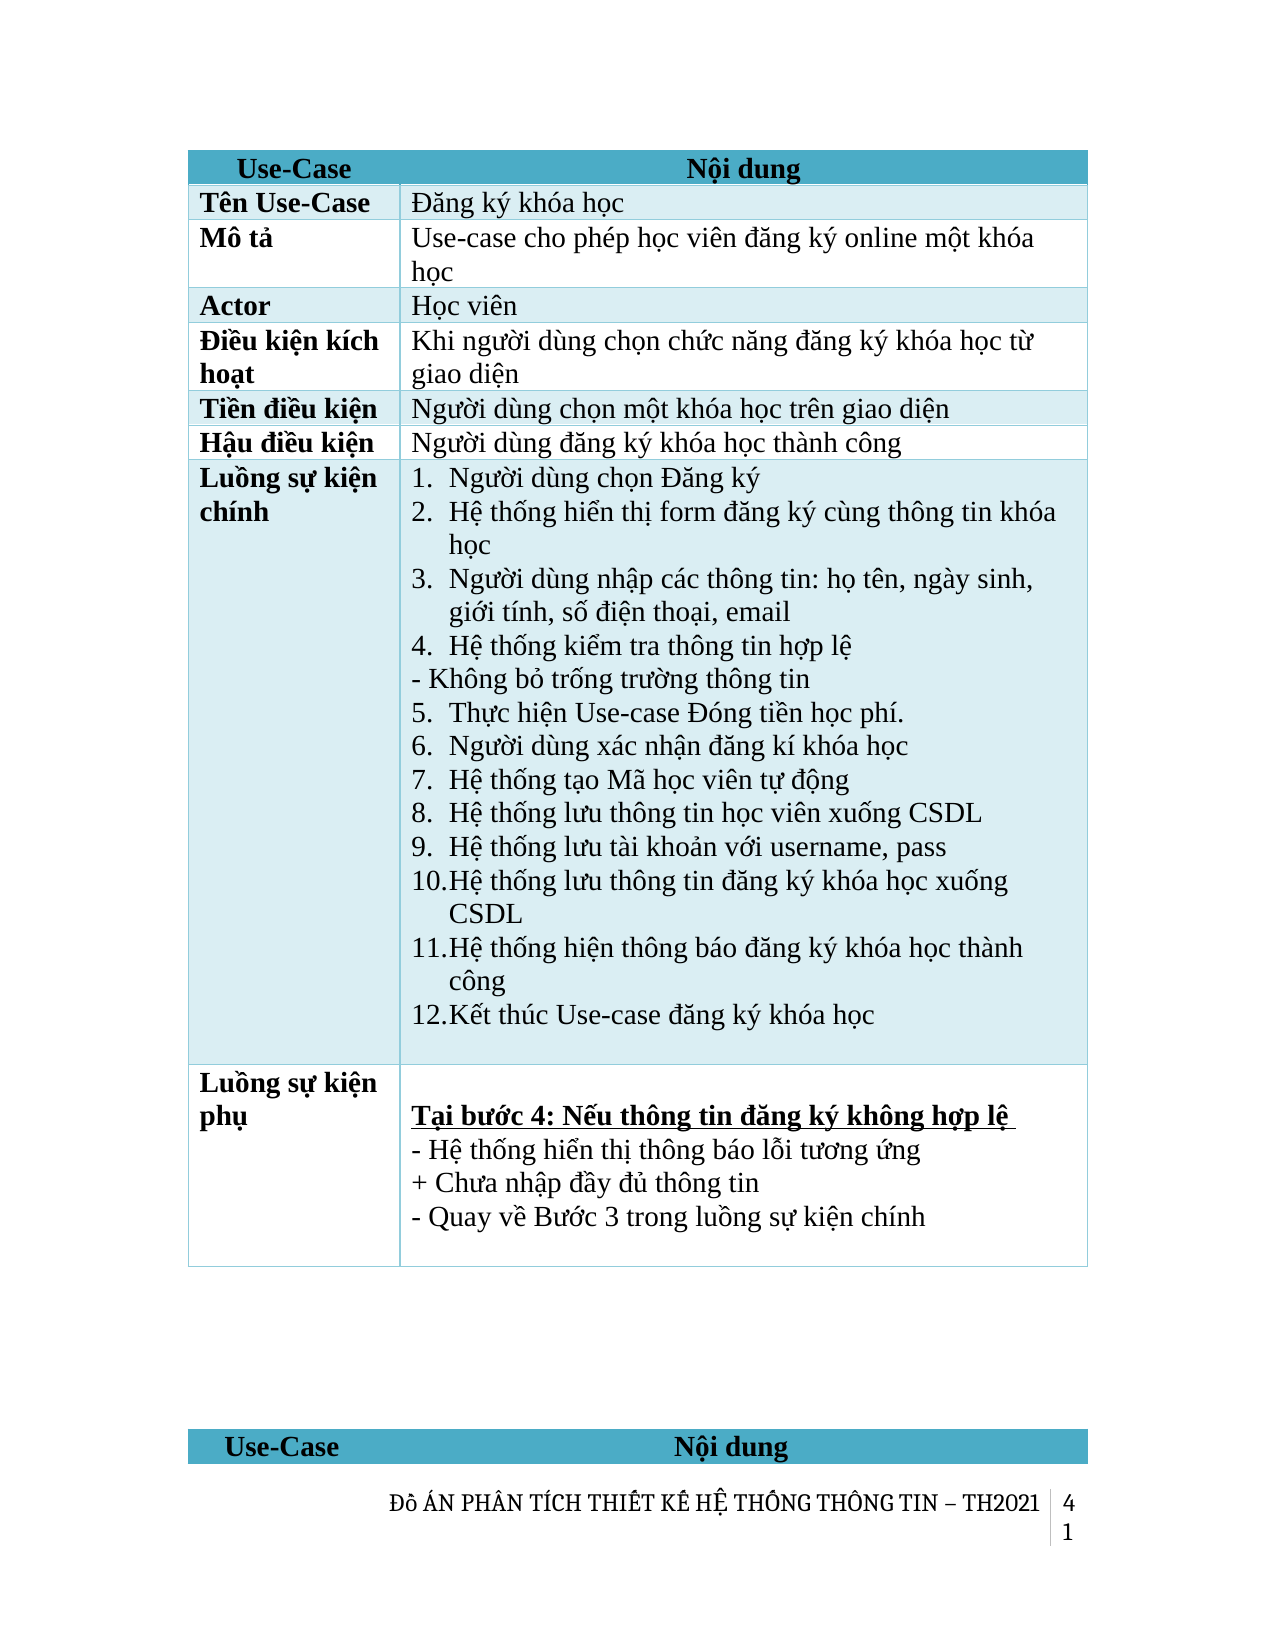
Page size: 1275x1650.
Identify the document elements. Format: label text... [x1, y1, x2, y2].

table_cell Người dùng chọn một khóa học trên giao diện [401, 391, 1087, 424]
table_cell Điều kiện kích hoạt [189, 323, 399, 390]
table_cell Đăng ký khóa học [401, 186, 1087, 219]
table_header Use-Case [189, 151, 399, 184]
table_cell Tại bước 4: Nếu thông tin đăng ký không hợp lệ - Hệ thống hiển thị thông báo lỗi tương ứng + Chưa nhập đầy đủ thông tin - Quay về Bước 3 trong luồng sự kiện chính [401, 1065, 1087, 1266]
table_cell Luồng sự kiện chính [189, 460, 399, 1064]
table_cell Tên Use-Case [189, 186, 399, 219]
table_cell Mô tả [189, 220, 399, 287]
table_cell Actor [189, 288, 399, 322]
table_cell Use-case cho phép học viên đăng ký online một khóa học [401, 220, 1087, 287]
table_header Nội dung [401, 151, 1087, 184]
table_cell Tiền điều kiện [189, 391, 399, 424]
table_header Nội dung [376, 1430, 1087, 1463]
table_cell Luồng sự kiện phụ [189, 1065, 399, 1266]
table_cell Người dùng đăng ký khóa học thành công [401, 426, 1087, 459]
table_cell Người dùng chọn Đăng ký Hệ thống hiển thị form đăng ký cùng thông tin khóa học Người dùng nhập các thông tin: họ tên, ngày sinh, giới tính, số điện thoại, email Hệ thống kiểm tra thông tin hợp lệ - Không bỏ trống trường thông tin Thực hiện Use-case Đóng tiền học phí. Người dùng xác nhận đăng kí khóa học Hệ thống tạo Mã học viên tự động Hệ thống lưu thông tin học viên xuống CSDL Hệ thống lưu tài khoản với username, pass Hệ thống lưu thông tin đăng ký khóa học xuống CSDL Hệ thống hiện thông báo đăng ký khóa học thành công Kết thúc Use-case đăng ký khóa học [401, 460, 1087, 1064]
table_cell Học viên [401, 288, 1087, 322]
table_cell Hậu điều kiện [189, 426, 399, 459]
table_cell Khi người dùng chọn chức năng đăng ký khóa học từ giao diện [401, 323, 1087, 390]
table_header Use-Case [189, 1430, 374, 1463]
